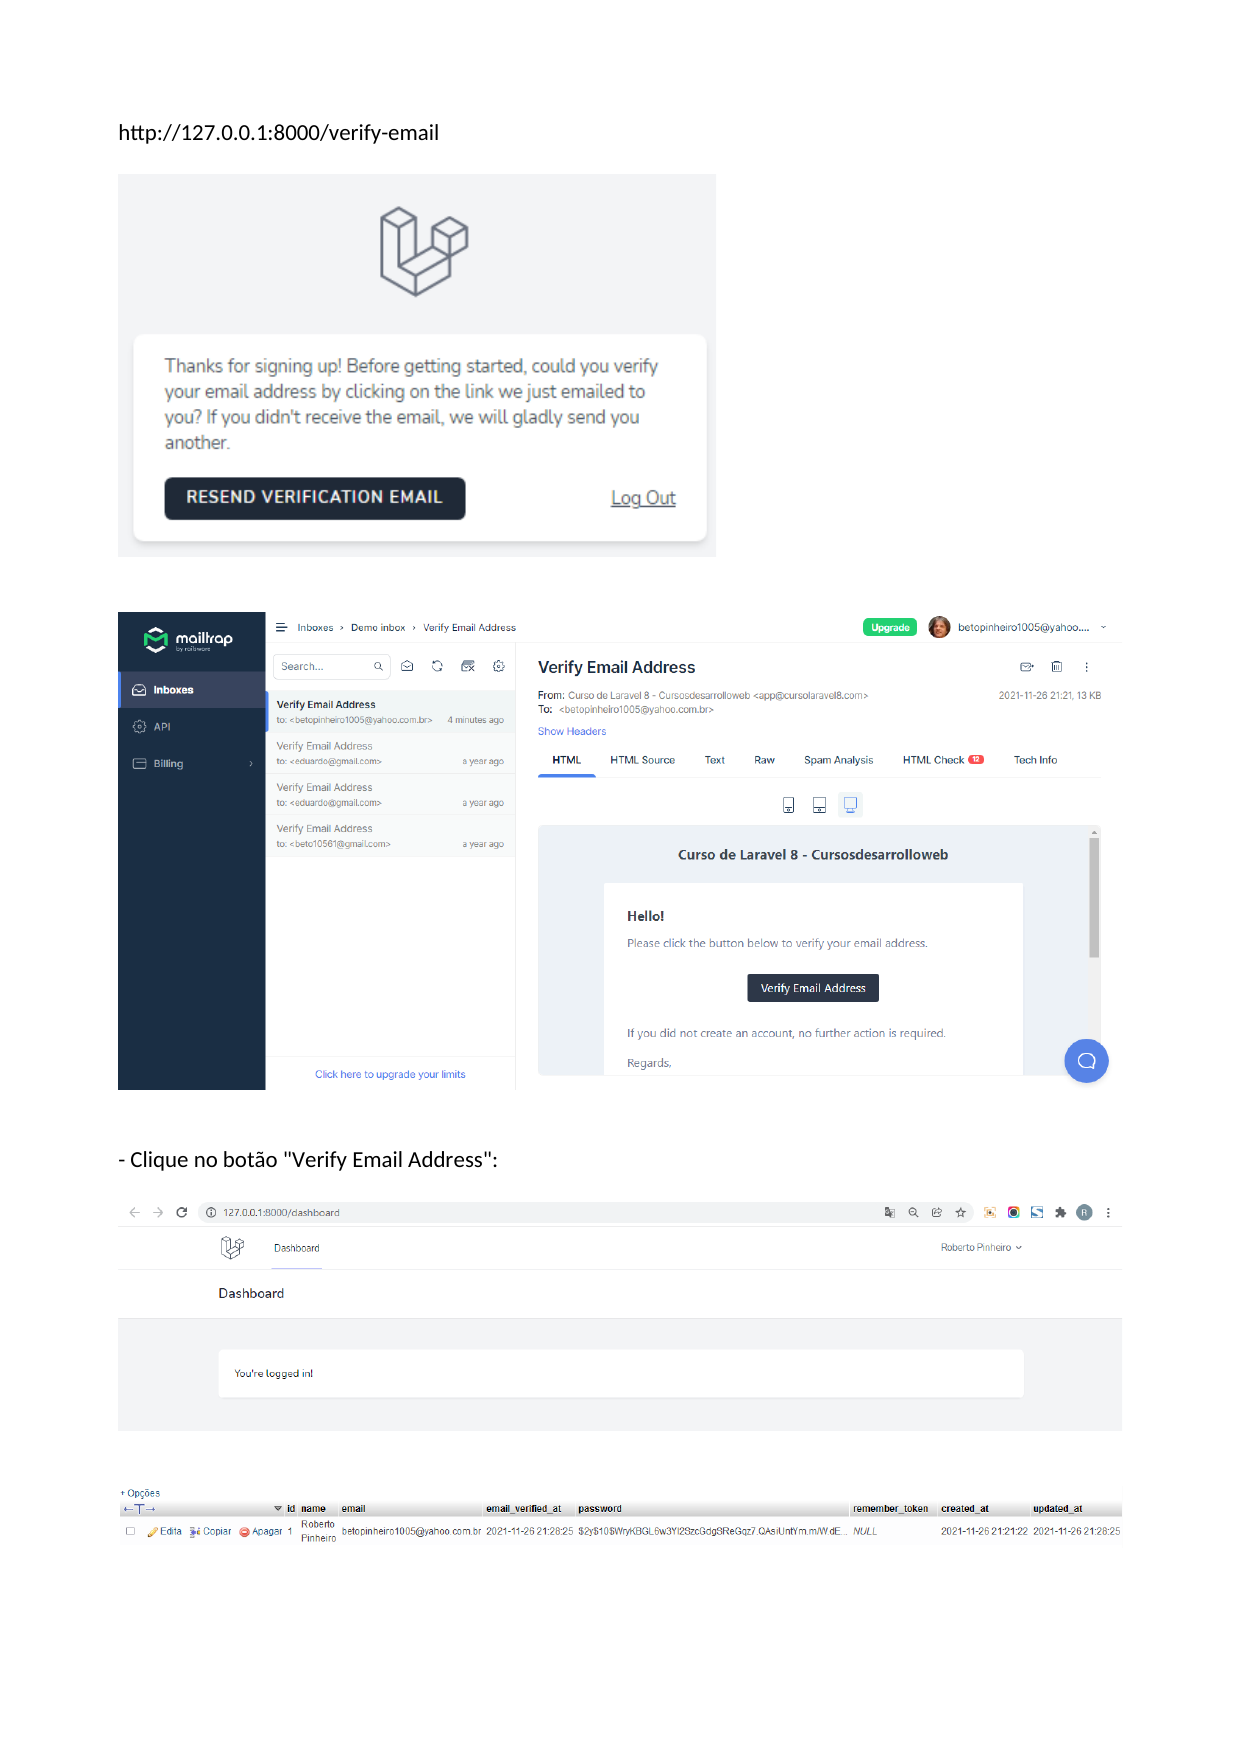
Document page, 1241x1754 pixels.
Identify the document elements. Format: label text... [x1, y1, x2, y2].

picture [118, 612, 1123, 1090]
picture [118, 1486, 1123, 1548]
picture [118, 174, 717, 557]
picture [118, 1201, 1123, 1431]
text - Clique no botão "Verify Email Address": [118, 1145, 1122, 1173]
text http://127.0.0.1:8000/verify-email [118, 118, 1122, 146]
